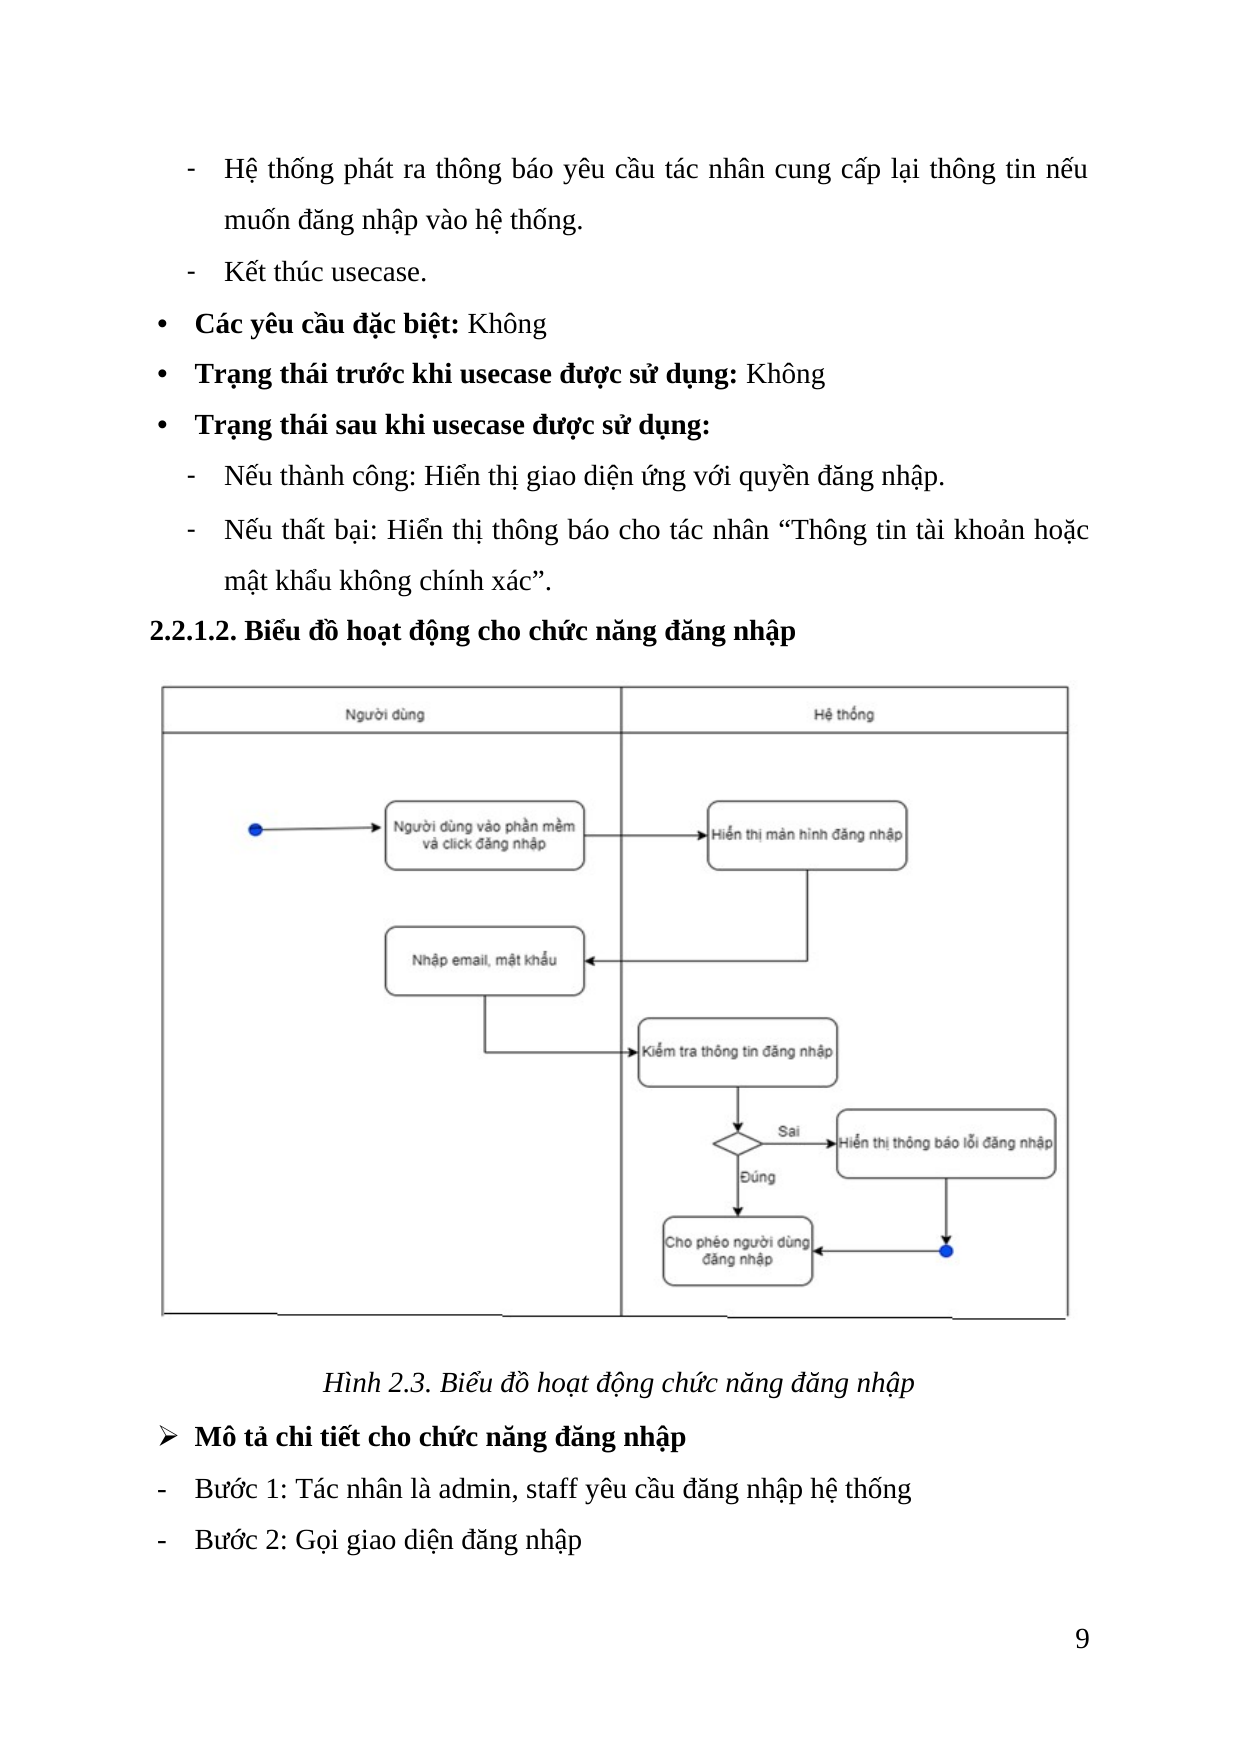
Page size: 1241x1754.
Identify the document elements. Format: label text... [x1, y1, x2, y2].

list Trạng thái trước khi usecase được sử dụng: Không [157, 357, 1090, 390]
list Nếu thành công: Hiển thị giao diện ứng với quyền đăng nhập. [187, 457, 1090, 493]
text Hình 2.3. Biểu đồ hoạt động chức năng đăng nhập [150, 1365, 1090, 1398]
list Các yêu cầu đặc biệt: Không [157, 306, 778, 340]
text 2.2.1.2. Biểu đồ hoạt động cho chức năng đăng nhập [149, 613, 1089, 647]
list Kết thúc usecase. [187, 253, 982, 288]
list Mô tả chi tiết cho chức năng đăng nhập [157, 1419, 1090, 1453]
list Bước 2: Gọi giao diện đăng nhập [157, 1522, 1090, 1555]
list Nếu thất bại: Hiển thị thông báo cho tác nhân “Thông tin tài khoản hoặc mật khẩu không chính xác”. [187, 511, 1090, 597]
list Bước 1: Tác nhân là admin, staff yêu cầu đăng nhập hệ thống [157, 1471, 1090, 1505]
picture [160, 680, 1079, 1332]
list Trạng thái sau khi usecase được sử dụng: [157, 407, 1090, 441]
list Hệ thống phát ra thông báo yêu cầu tác nhân cung cấp lại thông tin nếu muốn đăng nhập vào hệ thống. [187, 150, 1090, 236]
